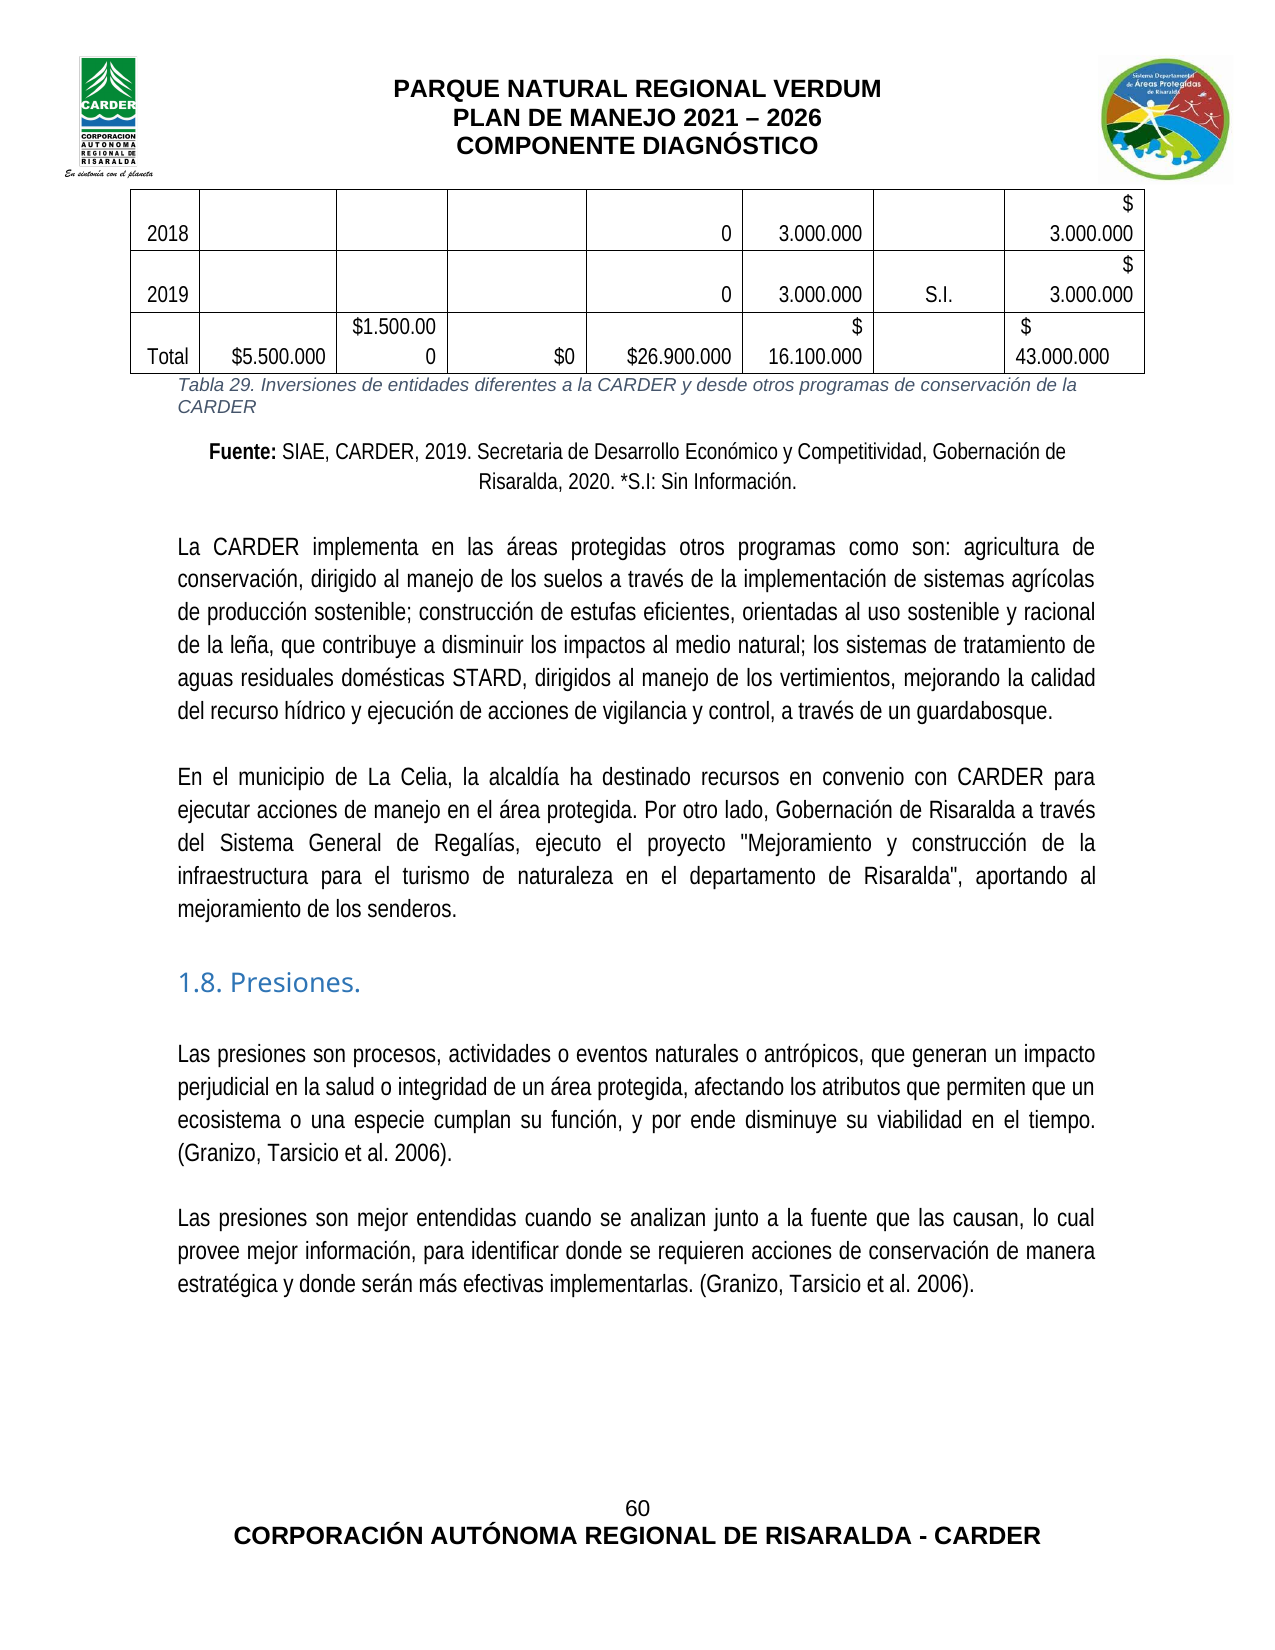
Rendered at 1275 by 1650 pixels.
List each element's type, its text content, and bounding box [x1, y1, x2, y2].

table_cell [200, 251, 336, 312]
table_cell 0 [587, 251, 742, 312]
table_cell [874, 313, 1004, 373]
table_cell [448, 190, 586, 250]
table_cell 2018 [131, 190, 199, 250]
table_cell 3.000.000 [743, 251, 873, 312]
table_cell $ 3.000.000 [1005, 251, 1144, 312]
table_cell $1.500.000 [337, 313, 447, 373]
table_cell 0 [587, 190, 742, 250]
table_cell 2019 [131, 251, 199, 312]
table_cell $ 43.000.000 [1005, 313, 1144, 373]
table_cell S.I. [874, 251, 1004, 312]
table_cell 3.000.000 [743, 190, 873, 250]
text Las presiones son mejor entendidas cuando se analizan junto a la fuente que las causan, lo cual provee mejor información, para identificar donde se requieren acciones de conservación de manera estratégica y donde serán más efectivas implementarlas. (Granizo, Tarsicio et al. 2006). [177, 1203, 1098, 1298]
table_cell [337, 190, 447, 250]
table_cell [337, 251, 447, 312]
table_cell [874, 190, 1004, 250]
text Fuente: SIAE, CARDER, 2019. Secretaria de Desarrollo Económico y Competitividad, Gobernación de Risaralda, 2020. *S.I: Sin Información. [177, 438, 1098, 495]
picture [1097, 55, 1234, 185]
text Tabla 29. Inversiones de entidades diferentes a la CARDER y desde otros programas de conservación de la CARDER [177, 374, 1098, 417]
table_cell $5.500.000 [200, 313, 336, 373]
table_cell [448, 251, 586, 312]
subtitle 1.8. Presiones. [177, 963, 1098, 1000]
table_cell $ 16.100.000 [743, 313, 873, 373]
text En el municipio de La Celia, la alcaldía ha destinado recursos en convenio con CARDER para ejecutar acciones de manejo en el área protegida. Por otro lado, Gobernación de Risaralda a través del Sistema General de Regalías, ejecuto el proyecto "Mejoramiento y construcción de la infraestructura para el turismo de naturaleza en el departamento de Risaralda", aportando al mejoramiento de los senderos. [177, 762, 1098, 922]
table_cell $0 [448, 313, 586, 373]
text Las presiones son procesos, actividades o eventos naturales o antrópicos, que generan un impacto perjudicial en la salud o integridad de un área protegida, afectando los atributos que permiten que un ecosistema o una especie cumplan su función, y por ende disminuye su viabilidad en el tiempo. (Granizo, Tarsicio et al. 2006). [177, 1039, 1098, 1166]
picture [59, 50, 159, 188]
text La CARDER implementa en las áreas protegidas otros programas como son: agricultura de conservación, dirigido al manejo de los suelos a través de la implementación de sistemas agrícolas de producción sostenible; construcción de estufas eficientes, orientadas al uso sostenible y racional de la leña, que contribuye a disminuir los impactos al medio natural; los sistemas de tratamiento de aguas residuales domésticas STARD, dirigidos al manejo de los vertimientos, mejorando la calidad del recurso hídrico y ejecución de acciones de vigilancia y control, a través de un guardabosque. [177, 531, 1098, 725]
table_cell [200, 190, 336, 250]
table_cell $26.900.000 [587, 313, 742, 373]
table_cell $ 3.000.000 [1005, 190, 1144, 250]
table_cell Total [131, 313, 199, 373]
